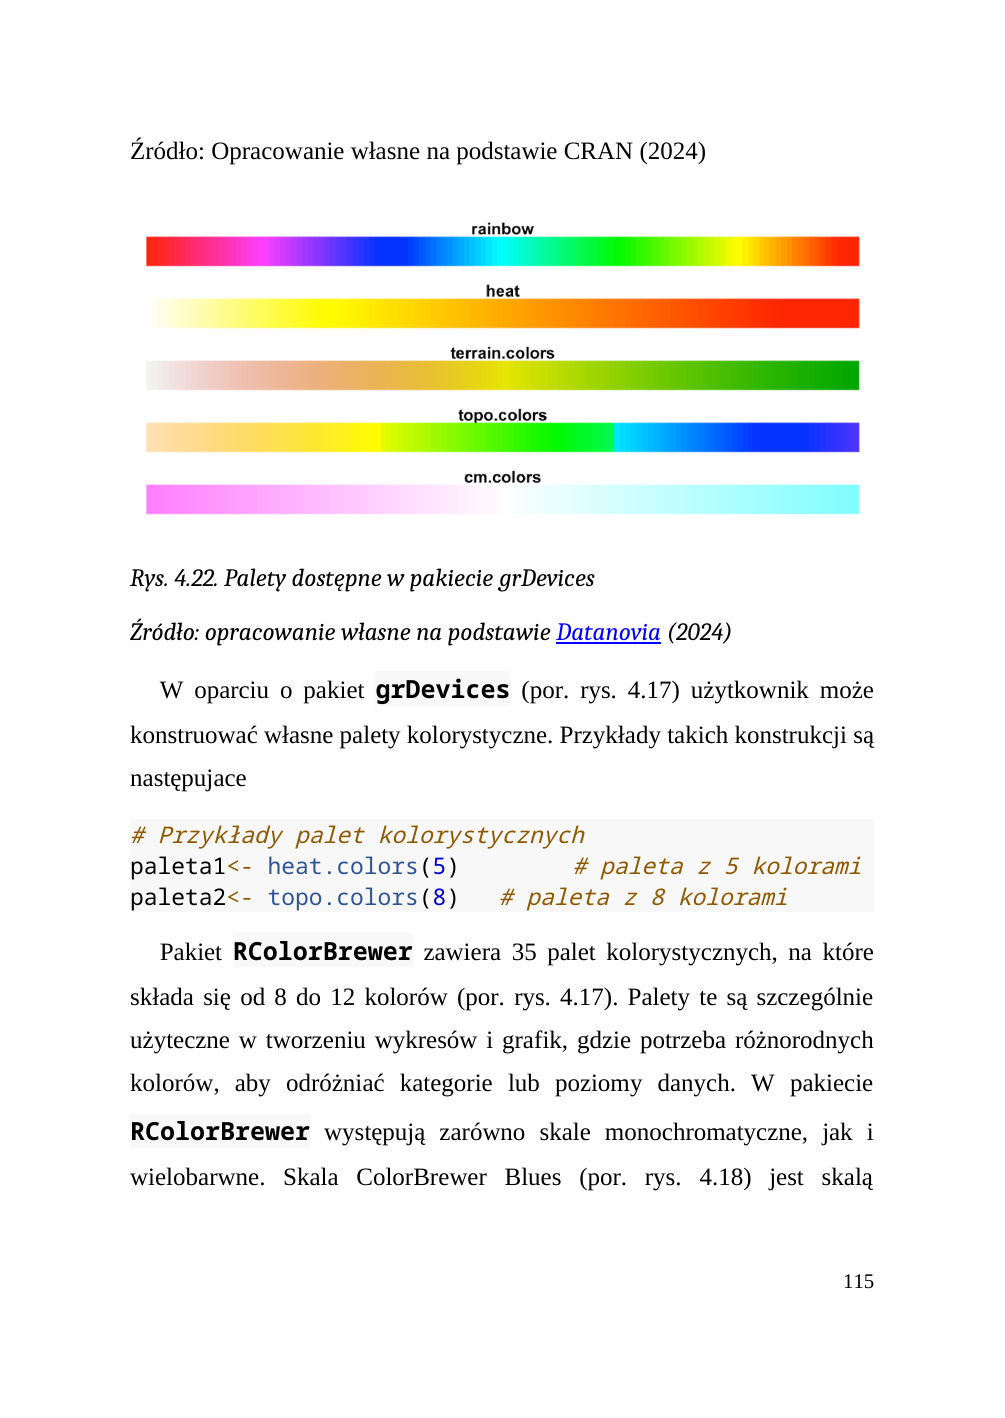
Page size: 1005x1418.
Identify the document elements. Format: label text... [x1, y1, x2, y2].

text W oparciu o pakiet grDevices (por. rys. 4.17) użytkownik może konstruować własne palety kolorystyczne. Przykłady takich konstrukcji są następujace [130, 671, 874, 792]
picture [129, 215, 874, 537]
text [130, 933, 874, 1191]
text # Przykłady palet kolorystycznych paleta1<- heat.colors(5) # paleta z 5 kolorami paleta2<- topo.colors(8) # paleta z 8 kolorami [584, 819, 874, 912]
text Źródło: opracowanie własne na podstawie Datanovia (2024) [130, 618, 874, 646]
text Źródło: Opracowanie własne na podstawie CRAN (2024) [130, 136, 874, 164]
